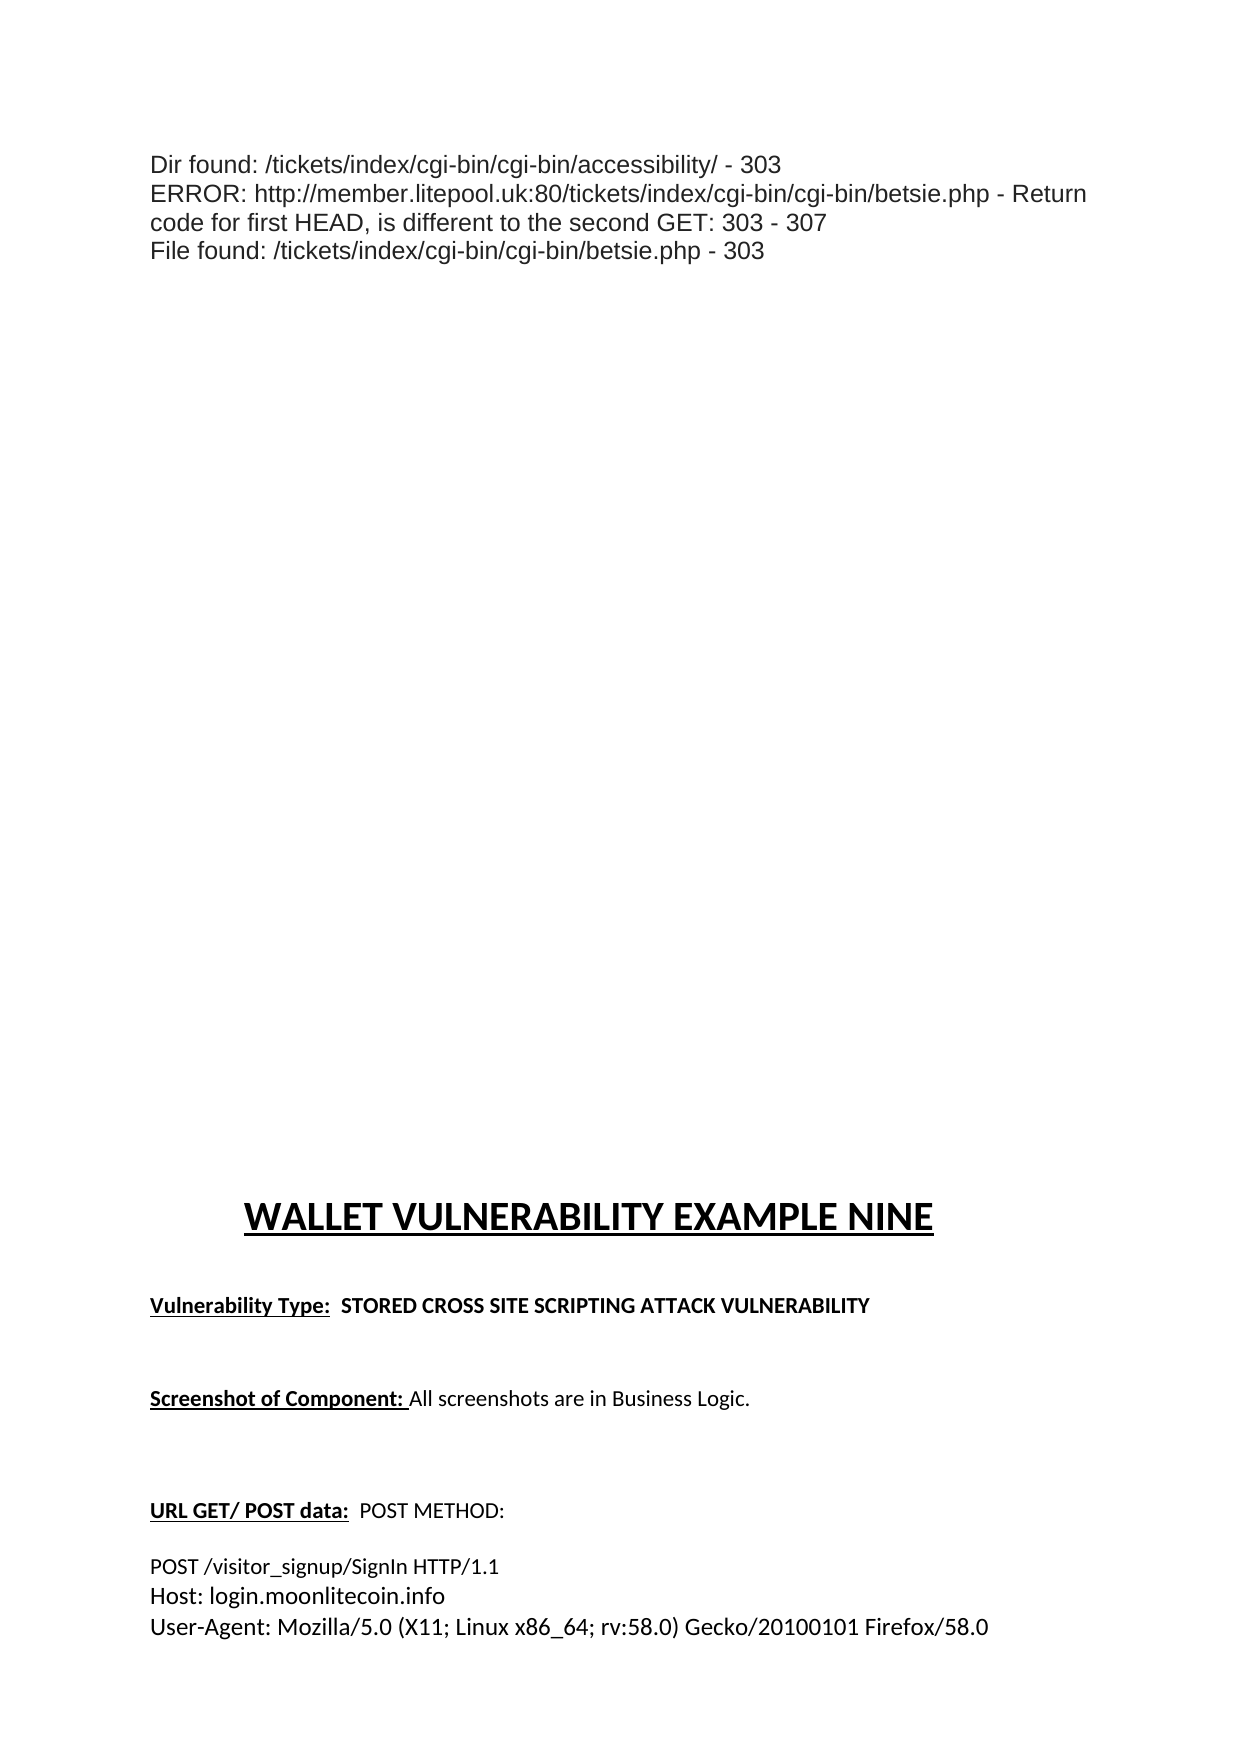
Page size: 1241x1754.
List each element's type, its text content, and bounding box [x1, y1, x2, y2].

text Host: login.moonlitecoin.info [150, 1580, 1090, 1611]
text User-Agent: Mozilla/5.0 (X11; Linux x86_64; rv:58.0) Gecko/20100101 Firefox/58.0 [150, 1611, 1090, 1641]
text Screenshot of Component: All screenshots are in Business Logic. [150, 1384, 1090, 1412]
text WALLET VULNERABILITY EXAMPLE NINE [244, 1190, 1090, 1241]
text Vulnerability Type: STORED CROSS SITE SCRIPTING ATTACK VULNERABILITY [150, 1291, 1090, 1319]
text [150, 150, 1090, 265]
text POST /visitor_signup/SignIn HTTP/1.1 [150, 1552, 1090, 1580]
text URL GET/ POST data: POST METHOD: [150, 1496, 1090, 1524]
